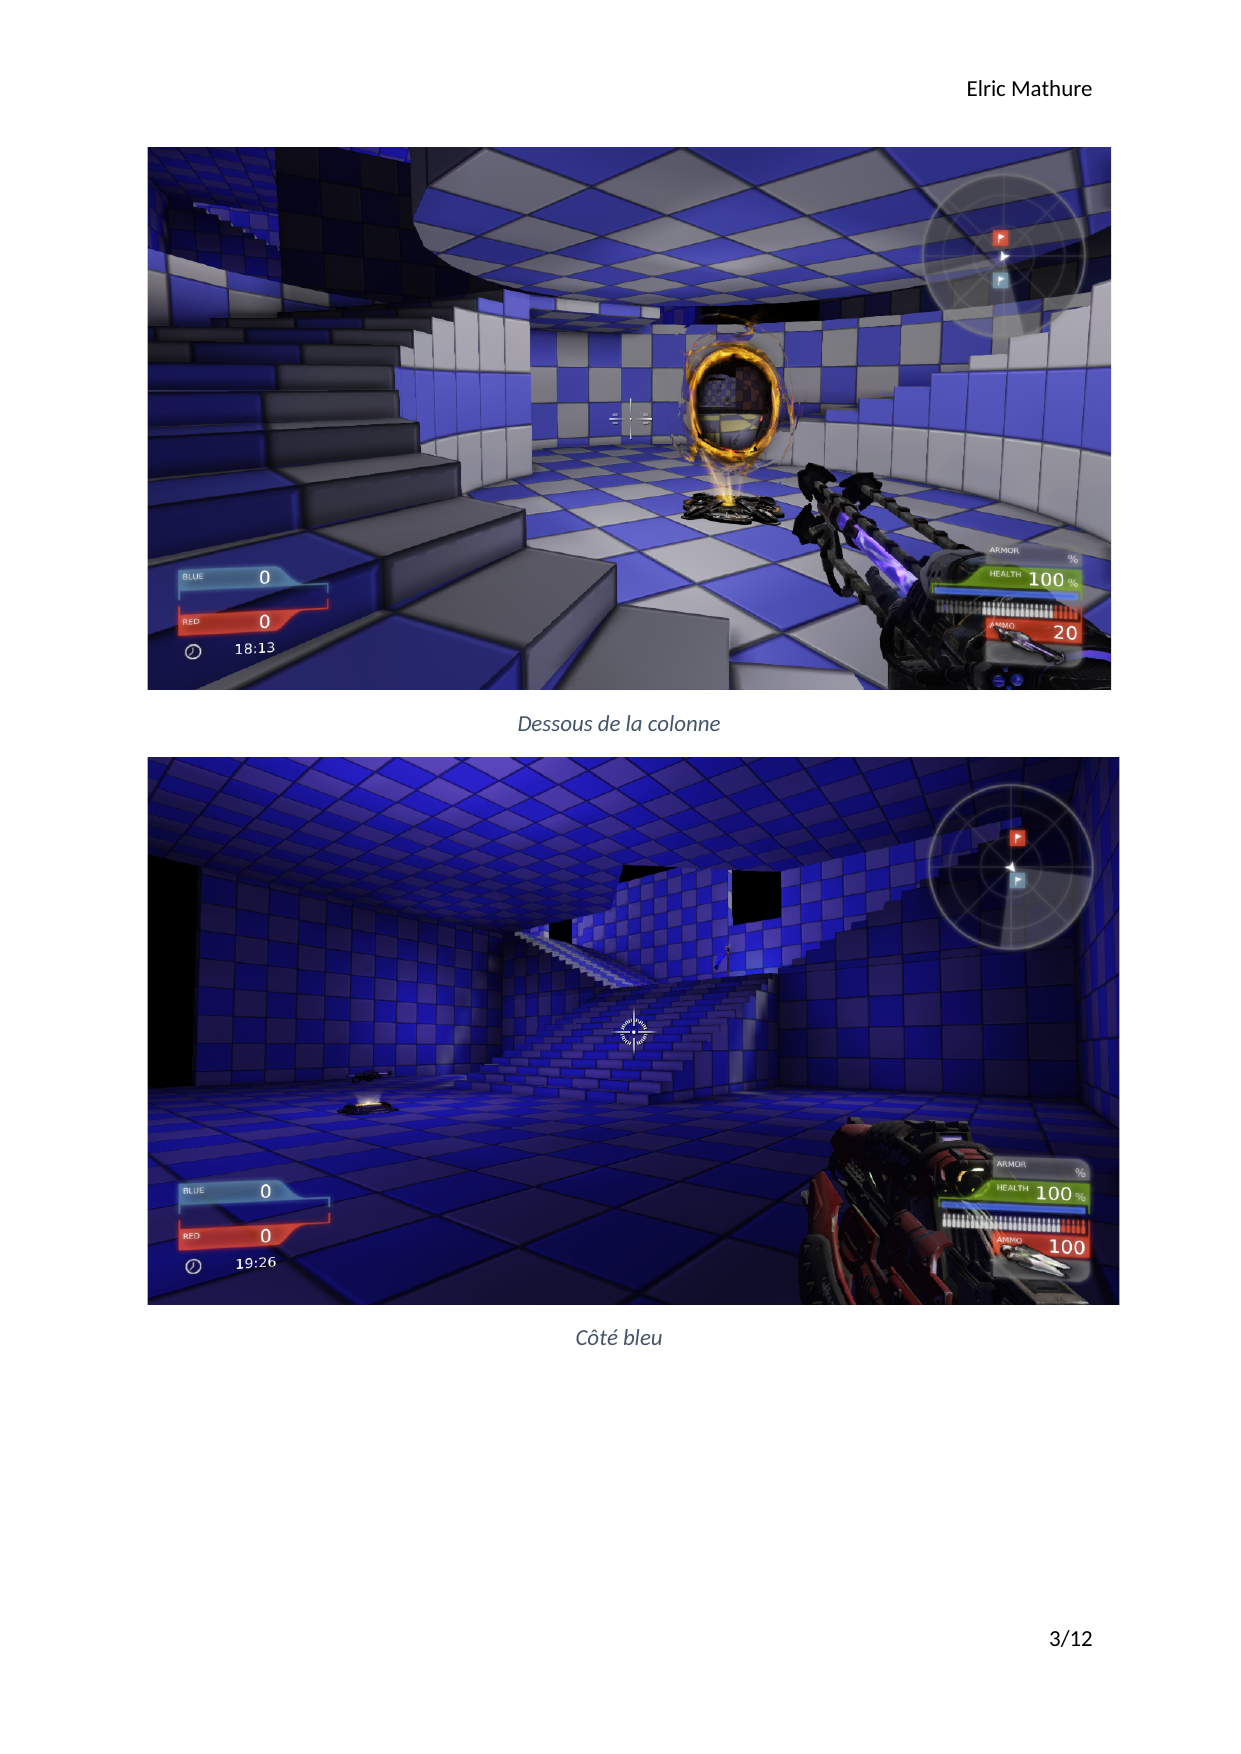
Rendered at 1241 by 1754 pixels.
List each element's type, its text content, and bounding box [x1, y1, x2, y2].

picture [147, 147, 1112, 690]
picture [147, 757, 1120, 1305]
text Côté bleu [148, 1323, 1093, 1351]
text Dessous de la colonne [148, 709, 1093, 737]
